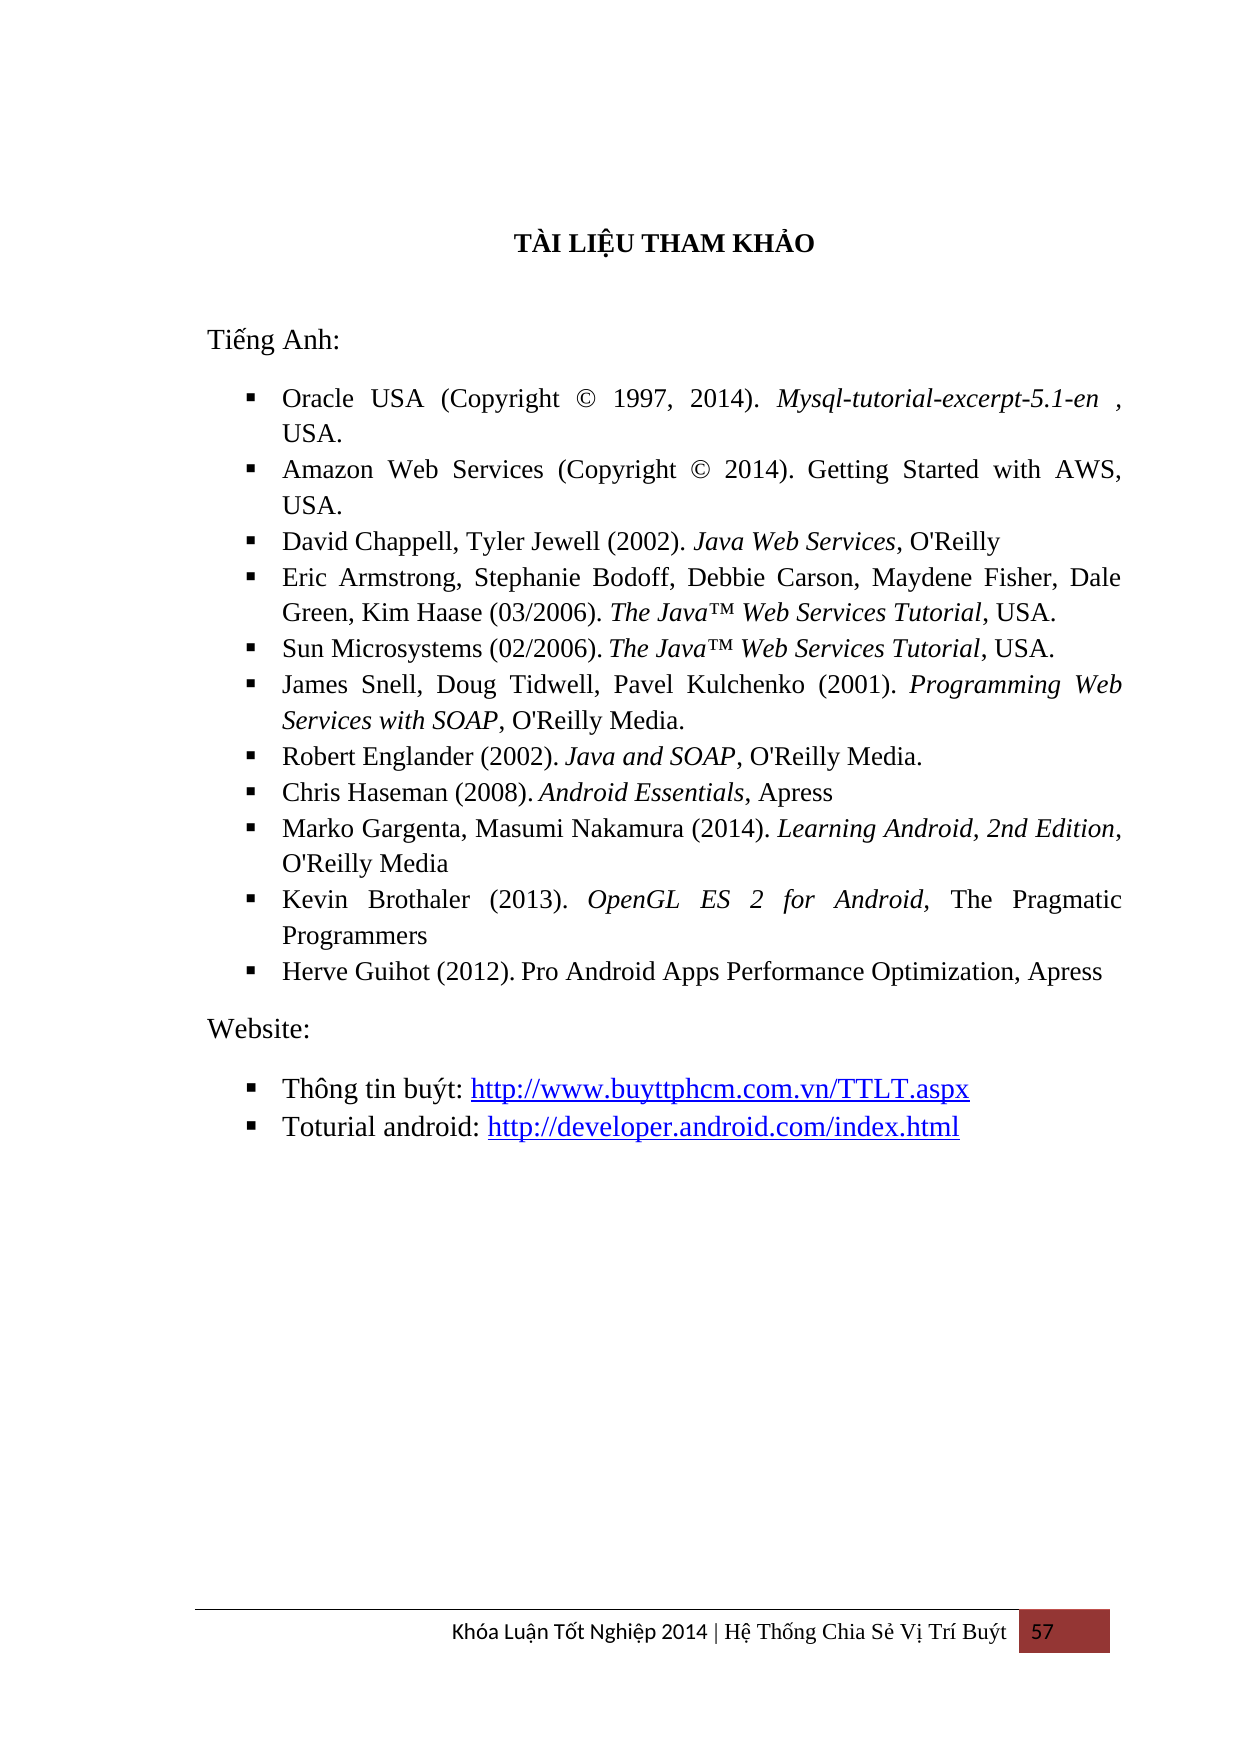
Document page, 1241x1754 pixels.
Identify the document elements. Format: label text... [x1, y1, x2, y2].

list David Chappell, Tyler Jewell (2002). Java Web Services, O'Reilly [244, 525, 1122, 556]
list Marko Gargenta, Masumi Nakamura (2014). Learning Android, 2nd Edition, O'Reilly Media [244, 812, 1122, 879]
list Eric Armstrong, Stephanie Bodoff, Debbie Carson, Maydene Fisher, Dale Green, Kim Haase (03/2006). The Java™ Web Services Tutorial, USA. [244, 561, 1122, 628]
text Website: [207, 1012, 1122, 1045]
list Chris Haseman (2008). Android Essentials, Apress [244, 776, 1122, 807]
list Herve Guihot (2012). Pro Android Apps Performance Optimization, Apress [244, 955, 1122, 986]
list James Snell, Doug Tidwell, Pavel Kulchenko (2001). Programming Web Services with SOAP, O'Reilly Media. [244, 668, 1122, 735]
subtitle TÀI LIỆU THAM KHẢO [207, 227, 1122, 258]
list Toturial android: http://developer.android.com/index.html [244, 1109, 1122, 1143]
list Robert Englander (2002). Java and SOAP, O'Reilly Media. [244, 740, 1122, 771]
list Kevin Brothaler (2013). OpenGL ES 2 for Android, The Pragmatic Programmers [244, 883, 1122, 950]
list Amazon Web Services (Copyright © 2014). Getting Started with AWS, USA. [244, 453, 1122, 520]
text Tiếng Anh: [207, 322, 1122, 356]
list Oracle USA (Copyright © 1997, 2014). Mysql-tutorial-excerpt-5.1-en , USA. [244, 382, 1122, 449]
list Sun Microsystems (02/2006). The Java™ Web Services Tutorial, USA. [244, 632, 1122, 663]
list Thông tin buýt: http://www.buyttphcm.com.vn/TTLT.aspx [244, 1071, 1122, 1104]
